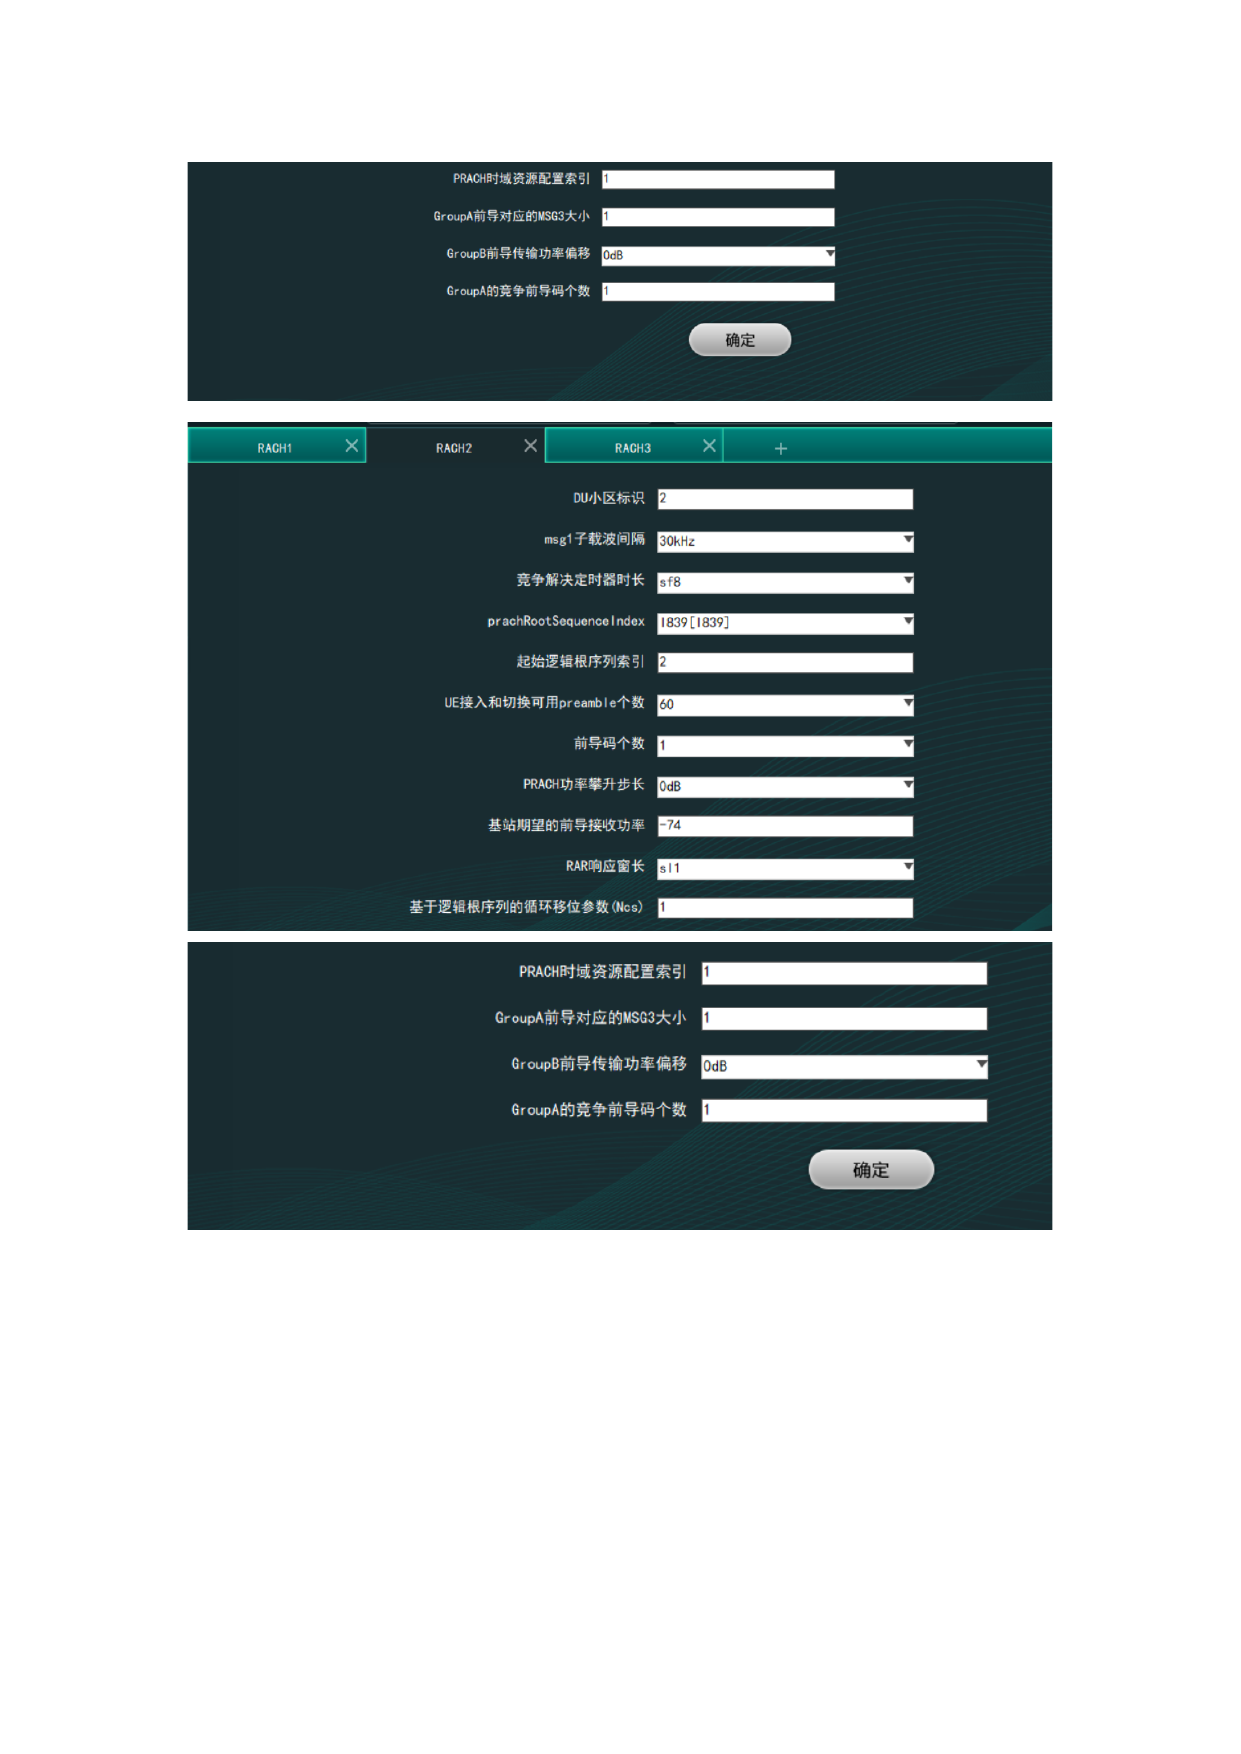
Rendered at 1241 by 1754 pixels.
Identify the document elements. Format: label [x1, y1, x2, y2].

picture [187, 162, 1053, 401]
picture [187, 942, 1053, 1230]
picture [187, 422, 1053, 931]
